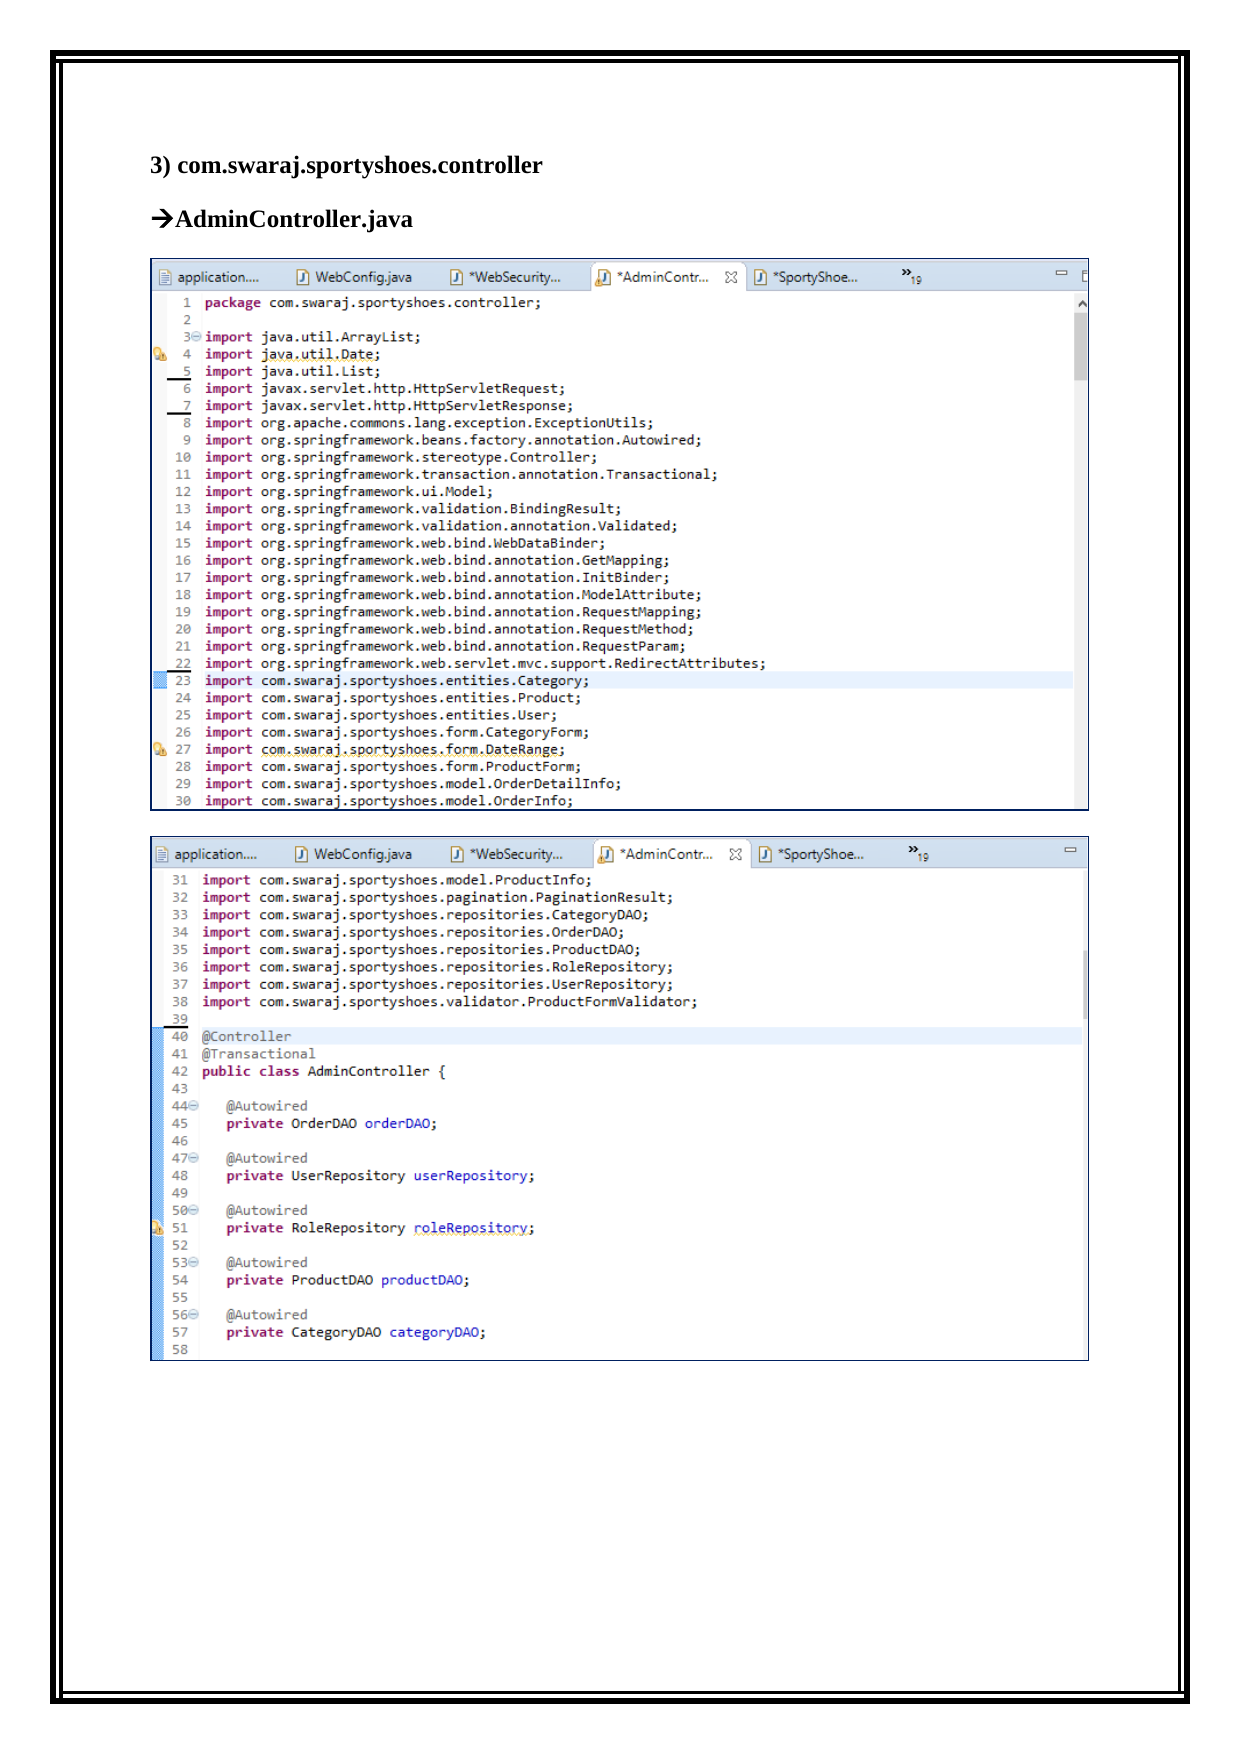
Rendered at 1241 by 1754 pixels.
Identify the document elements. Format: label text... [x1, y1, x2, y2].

picture [152, 259, 1088, 809]
text AdminController.java [150, 204, 1090, 233]
picture [152, 837, 1088, 1360]
text 3) com.swaraj.sportyshoes.controller [150, 150, 1090, 179]
